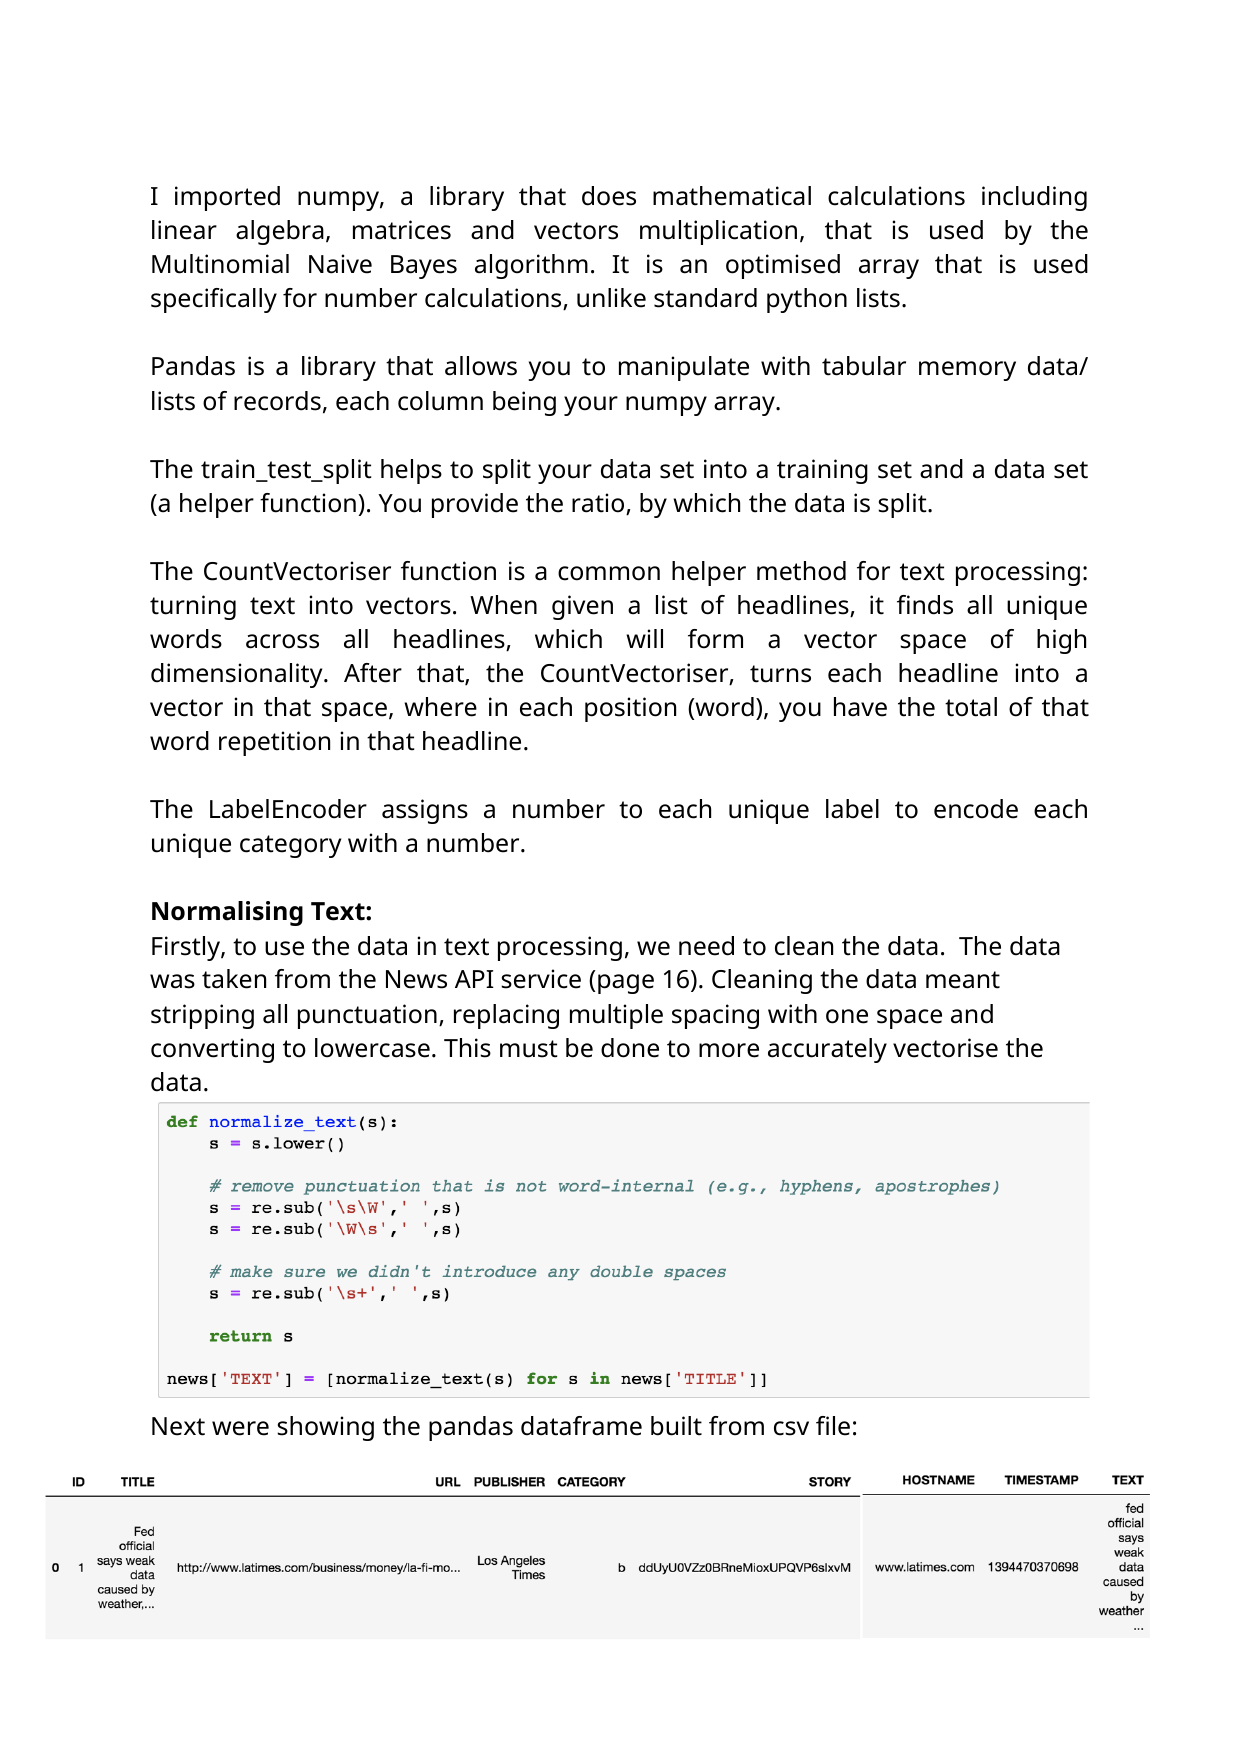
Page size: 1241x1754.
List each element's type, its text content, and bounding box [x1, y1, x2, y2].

text I imported numpy, a library that does mathematical calculations including linear algebra, matrices and vectors multiplication, that is used by the Multinomial Naive Bayes algorithm. It is an optimised array that is used specifically for number calculations, unlike standard python lists. [150, 179, 1090, 315]
text Pandas is a library that allows you to manipulate with tabular memory data/ lists of records, each column being your numpy array. [150, 349, 1090, 417]
text Next were showing the pandas dataframe built from csv file: [150, 1409, 1090, 1443]
text Firstly, to use the data in text processing, we need to clean the data. The data was taken from the News API service (page 16). Cleaning the data meant stripping all punctuation, replacing multiple spacing with one space and converting to lowercase. This must be done to more accurately vectorise the data. [150, 928, 1090, 1098]
picture [150, 1098, 1090, 1409]
text The train_test_split helps to split your data set into a training set and a data set (a helper function). You provide the ratio, by which the data is split. [150, 451, 1090, 519]
picture [41, 1458, 1152, 1644]
text The LabelEncoder assigns a number to each unique label to encode each unique category with a number. [150, 792, 1090, 860]
text Normalising Text: [150, 894, 1090, 928]
text The CountVectoriser function is a common helper method for text processing: turning text into vectors. When given a list of headlines, it finds all unique words across all headlines, which will form a vector space of high dimensionality. After that, the CountVectoriser, turns each headline into a vector in that space, where in each position (word), you have the total of that word repetition in that headline. [150, 553, 1090, 758]
